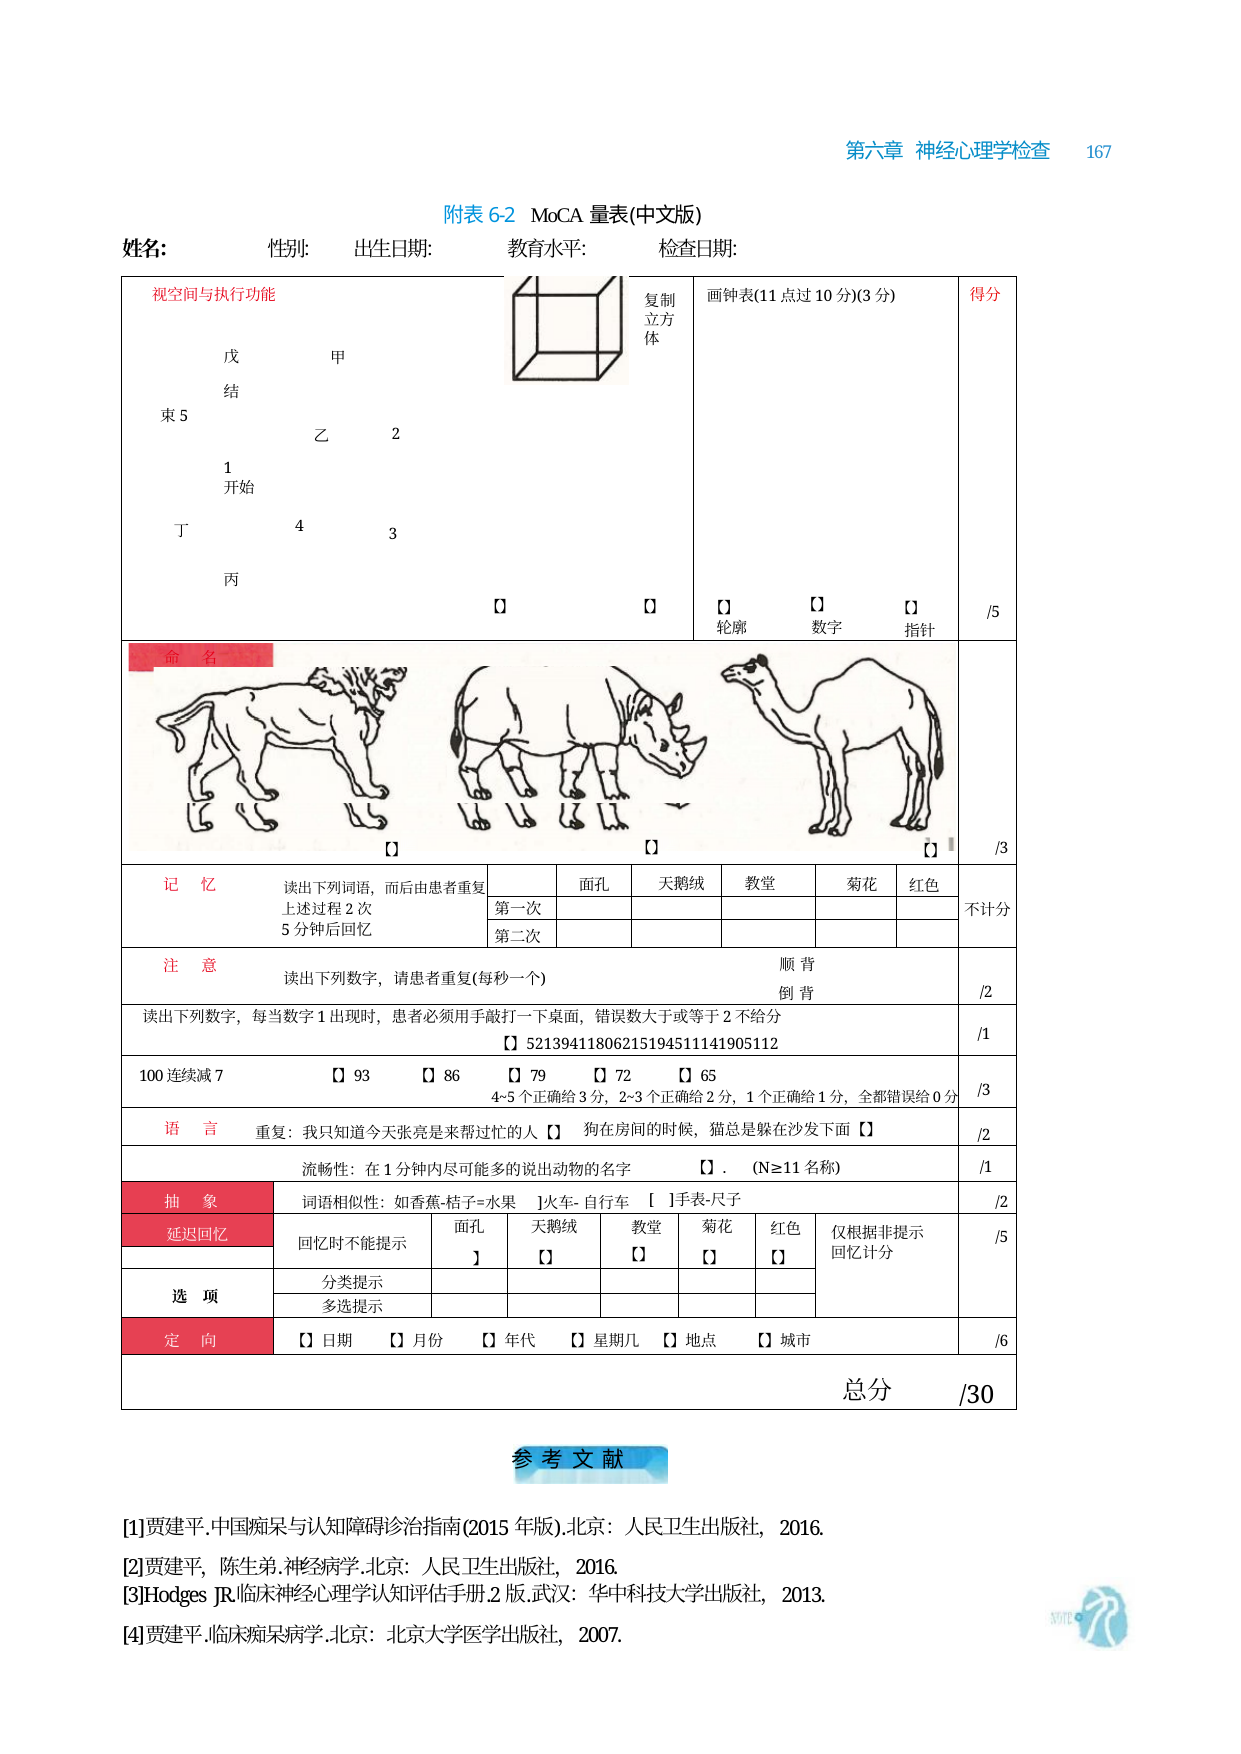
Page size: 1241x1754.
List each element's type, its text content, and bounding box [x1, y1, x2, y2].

table_cell 第二次 [488, 920, 556, 947]
table_cell [557, 920, 631, 947]
table_cell [488, 865, 556, 896]
table_cell 注 意 [122, 948, 274, 1004]
table_cell 教堂 【】 [601, 1214, 678, 1268]
table_cell /2 [959, 1108, 1016, 1145]
table_cell 【】 [721, 641, 958, 864]
table_cell [632, 920, 721, 947]
table_cell /3 [959, 641, 1016, 864]
table_cell 天鹅绒 [632, 865, 721, 896]
table_cell [432, 1269, 507, 1293]
table_header 视空间与执行功能 [122, 277, 365, 322]
text [2]贾建平，陈生弟.神经病学.北京：人民卫生出版社，2016. [122, 1553, 1135, 1580]
table_header 2 [365, 277, 432, 481]
table_cell [897, 897, 958, 919]
table_cell 定 向 [122, 1318, 273, 1354]
table_cell 戊 结束 5 1 开始 丁 [122, 322, 274, 553]
table_cell 不计分 [959, 865, 1016, 947]
table_cell [632, 897, 721, 919]
table_cell 延迟回忆 [122, 1214, 273, 1246]
table_cell 红色 [897, 865, 958, 896]
table_cell 命 名 【】 [122, 641, 432, 864]
table_cell 【】 数字 [755, 553, 896, 640]
table_cell [432, 1294, 507, 1317]
text [4]贾建平.临床痴呆病学.北京：北京大学医学出版社，2007. [122, 1620, 1044, 1648]
table_cell 抽 象 [122, 1182, 273, 1213]
table_cell [601, 1269, 678, 1293]
table_cell 甲 乙 4 [274, 322, 365, 553]
table_cell /5 [959, 1214, 1016, 1317]
table_cell [679, 1269, 755, 1293]
table_cell [816, 920, 896, 947]
table_cell 词语相似性：如香蕉-桔子=水果 ]火车- 自行车 [ ]手表-尺子 [274, 1182, 958, 1213]
table_cell 仅根据非提示 回忆计分 [816, 1214, 958, 1317]
table_cell 红色 【】 [756, 1214, 815, 1268]
table_header 得分 /5 [959, 277, 1016, 640]
table_cell 记 忆 [122, 865, 274, 947]
table_cell 语 言 重复：我只知道今天张亮是来帮过忙的人【】 狗在房间的时候，猫总是躲在沙发下面【】 [122, 1108, 958, 1145]
table_cell 读出下列数字，每当数字1出现时，患者必须用手敲打一下桌面，错误数大于或等于2不给分 【】52139411806215194511141905112 [122, 1005, 958, 1055]
table_cell [122, 1247, 273, 1268]
table_cell 流畅性：在1分钟内尽可能多的说出动物的名字 【】. (N≥11名称) [122, 1146, 958, 1181]
table_cell /6 [959, 1318, 1016, 1354]
table_cell /2 [959, 1182, 1016, 1213]
table_cell 总分 /30 [122, 1355, 1016, 1409]
table_cell 丙 【】 【】 [122, 553, 693, 640]
table_cell [897, 920, 958, 947]
table_cell 菊花 【】 [679, 1214, 755, 1268]
table_cell 面孔 】 [432, 1214, 507, 1268]
table_cell 天鹅绒 【】 [508, 1214, 600, 1268]
text [3]Hodges JR.临床神经心理学认知评估手册.2版.武汉：华中科技大学出版社，2013. [122, 1587, 1044, 1620]
table_cell 【】 [432, 641, 721, 864]
table_cell /1 [959, 1146, 1016, 1181]
table_cell [679, 1294, 755, 1317]
table_cell /3 [959, 1056, 1016, 1107]
table_cell [722, 920, 815, 947]
table_cell 回忆时不能提示 [274, 1214, 431, 1268]
table_cell [601, 1294, 678, 1317]
picture [446, 666, 710, 803]
table_cell /2 [959, 948, 1016, 1004]
table_cell 读出下列词语，而后由患者重复 上述过程2次 5分钟后回忆 [274, 865, 487, 947]
table_cell 多选提示 [274, 1294, 431, 1317]
table_cell [508, 1269, 600, 1293]
picture [504, 276, 629, 385]
table_cell [557, 897, 631, 919]
picture [1044, 1577, 1136, 1651]
table_cell [756, 1294, 815, 1317]
table_cell 选 项 [122, 1269, 273, 1317]
table_cell 【】 轮廓 [694, 553, 755, 640]
table_cell 菊花 [816, 865, 896, 896]
table_cell [816, 897, 896, 919]
text 附表6-2 MoCA 量表(中文版) [444, 200, 1135, 228]
table_cell 3 [365, 481, 693, 553]
picture [944, 151, 954, 157]
table_cell 第一次 [488, 897, 556, 919]
table_cell [722, 897, 815, 919]
picture [513, 1444, 668, 1484]
table_cell 面孔 [557, 865, 631, 896]
table_cell 分类提示 [274, 1269, 431, 1293]
table_header 复制 立方体 [632, 277, 693, 481]
table_cell 读出下列数字，请患者重复(每秒一个) [274, 948, 557, 1004]
table_cell 顺 背 倒 背 [557, 948, 958, 1004]
table_cell [508, 1294, 600, 1317]
table_cell [756, 1269, 815, 1293]
picture [153, 667, 408, 803]
table_header [432, 277, 632, 481]
text 姓名： 性别： 出生日期： 教育水平： 检查日期： [122, 234, 1135, 262]
table_cell 【】日期 【】月份 【】年代 【】星期几 【】地点 【】城市 [274, 1318, 958, 1354]
table_header 画钟表(11点过10分)(3分) [694, 277, 958, 553]
text 第六章 神经心理学检查 167 [121, 137, 1113, 164]
table_cell 【】 指针 [896, 553, 958, 640]
table_cell 100连续减7 【】93 【】86 【】79 【】72 【】65 4~5个正确给3分，2~3个正确给2分，1个正确给1分，全都错误给0分 [122, 1056, 958, 1107]
text [1]贾建平.中国痴呆与认知障碍诊治指南(2015年版).北京：人民卫生出版社，2016. [122, 1521, 1135, 1553]
table_cell /1 [959, 1005, 1016, 1055]
table_cell 教堂 [722, 865, 815, 896]
